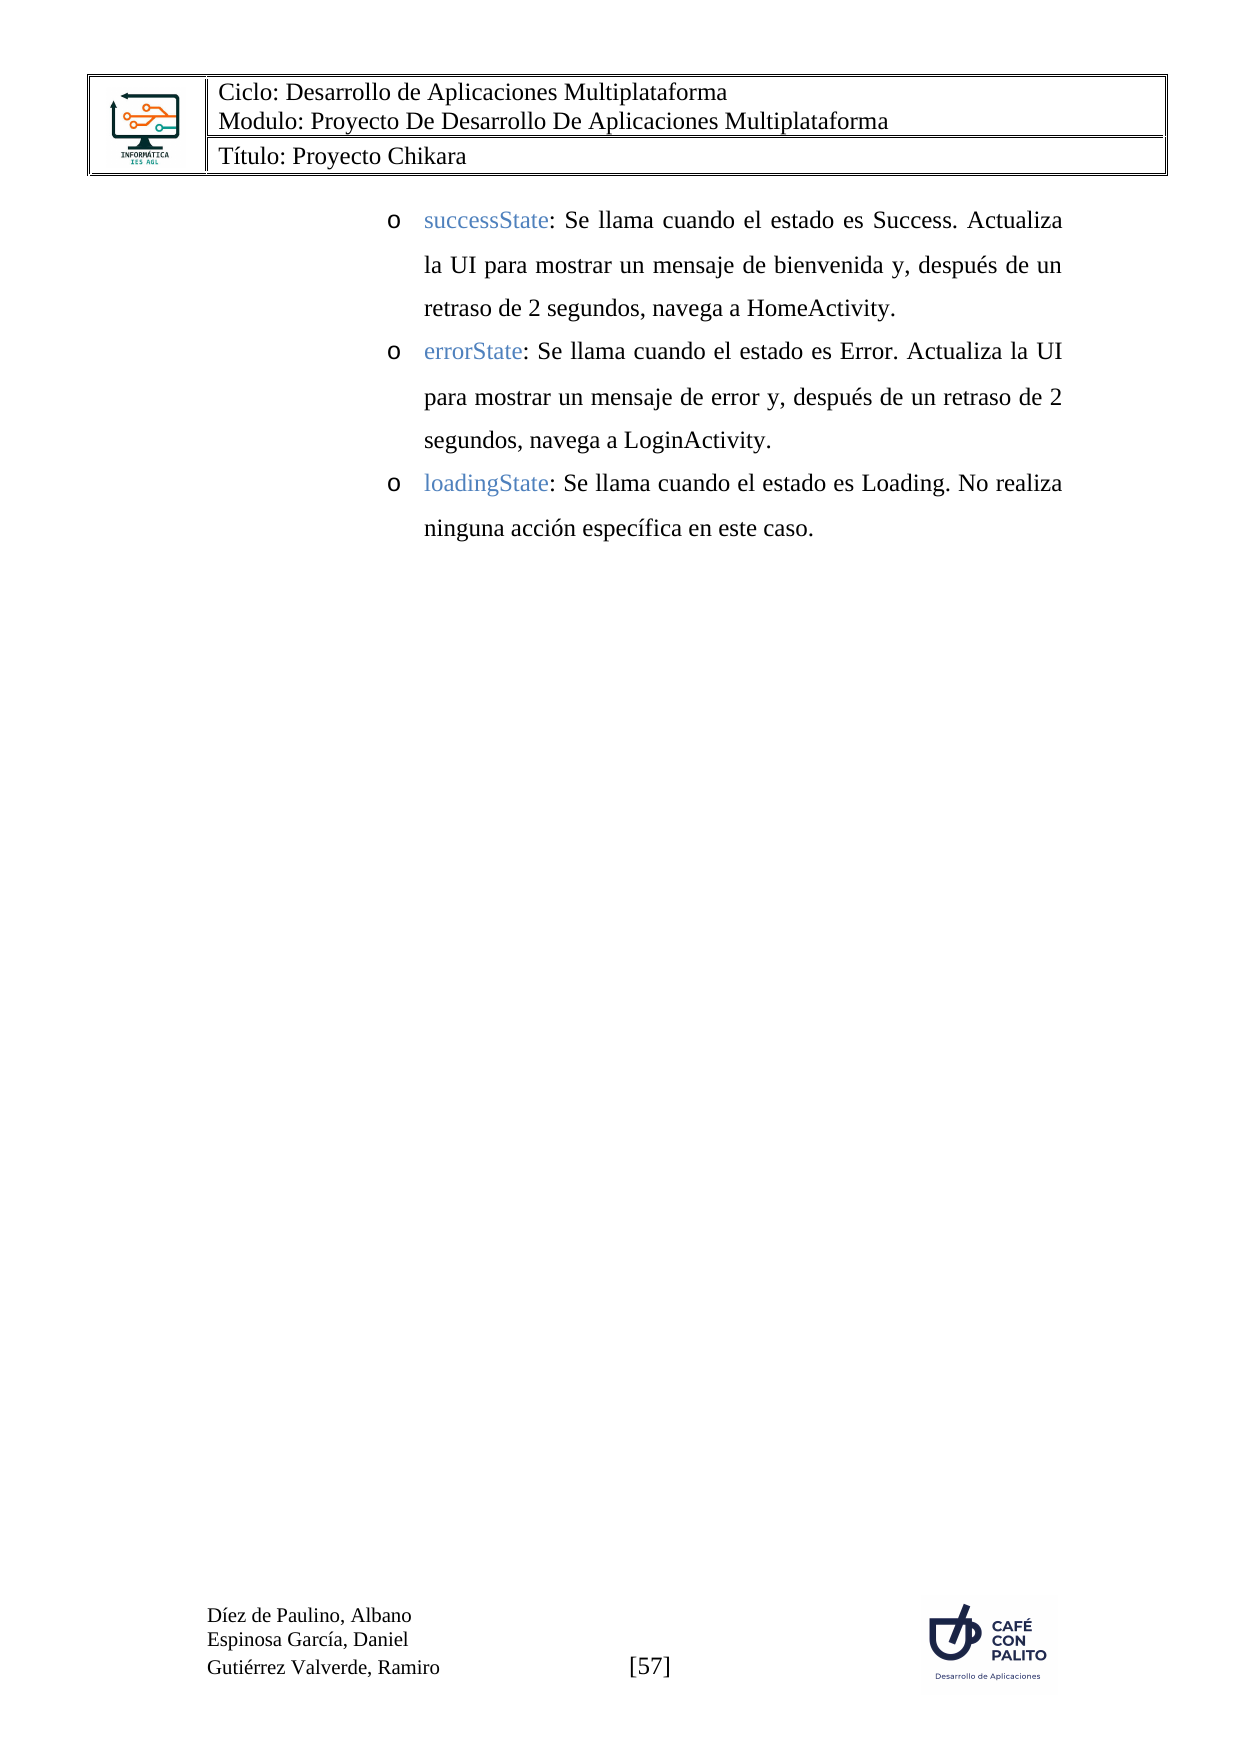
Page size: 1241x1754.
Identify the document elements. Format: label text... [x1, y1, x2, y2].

list loadingState: Se llama cuando el estado es Loading. No realiza ninguna acción específica en este caso. [386, 468, 1063, 542]
list successState: Se llama cuando el estado es Success. Actualiza la UI para mostrar un mensaje de bienvenida y, después de un retraso de 2 segundos, navega a HomeActivity. [386, 205, 1063, 322]
list errorState: Se llama cuando el estado es Error. Actualiza la UI para mostrar un mensaje de error y, después de un retraso de 2 segundos, navega a LoginActivity. [386, 336, 1063, 453]
picture [921, 1595, 1058, 1695]
picture [106, 87, 186, 168]
